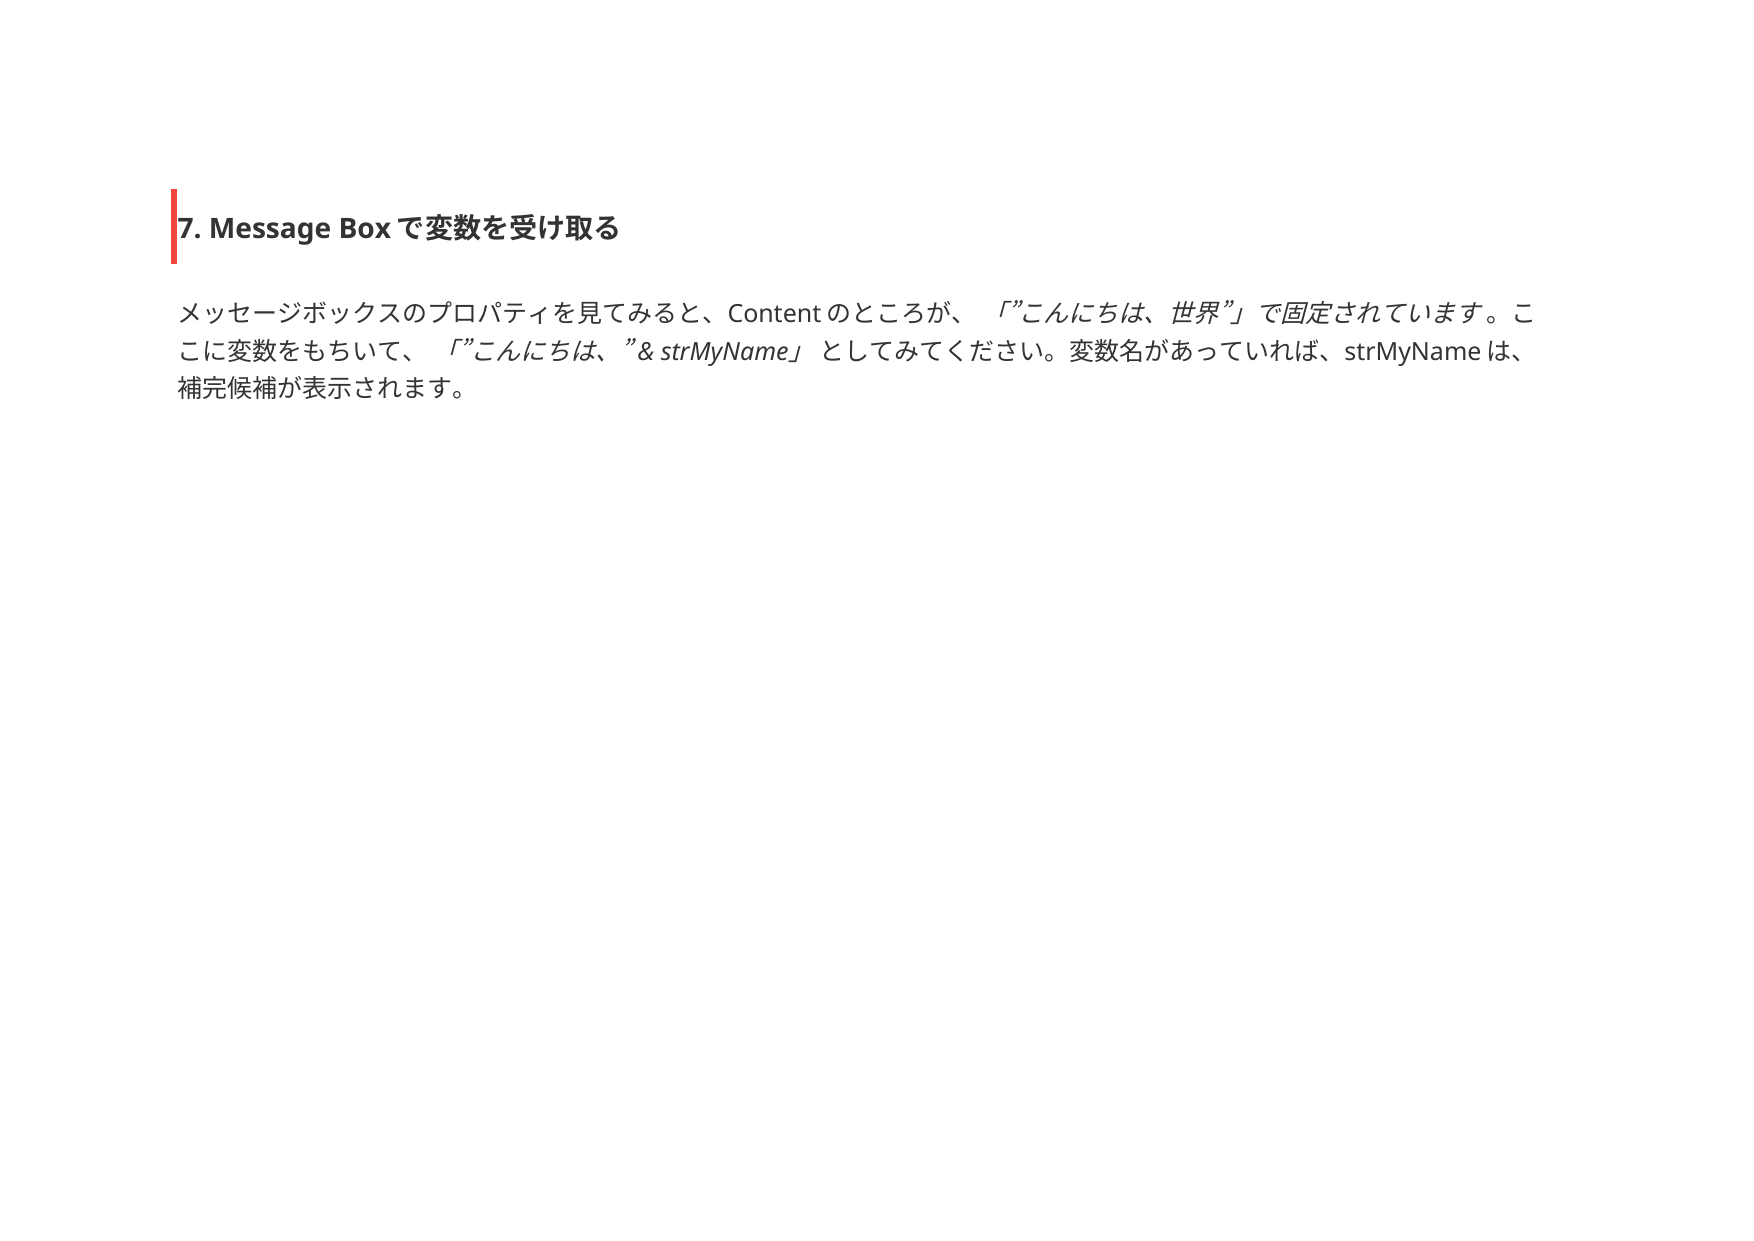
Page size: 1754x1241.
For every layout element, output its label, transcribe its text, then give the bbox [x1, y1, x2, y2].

text メッセージボックスのプロパティを見てみると、Contentのところが、 「”こんにちは、世界”」で固定されています 。ここに変数をもちいて、 「”こんにちは、” & strMyName」 としてみてください。変数名があっていれば、strMyNameは、補完候補が表示されます。 [177, 293, 1547, 406]
text 7. Message Boxで変数を受け取る [177, 189, 1547, 264]
